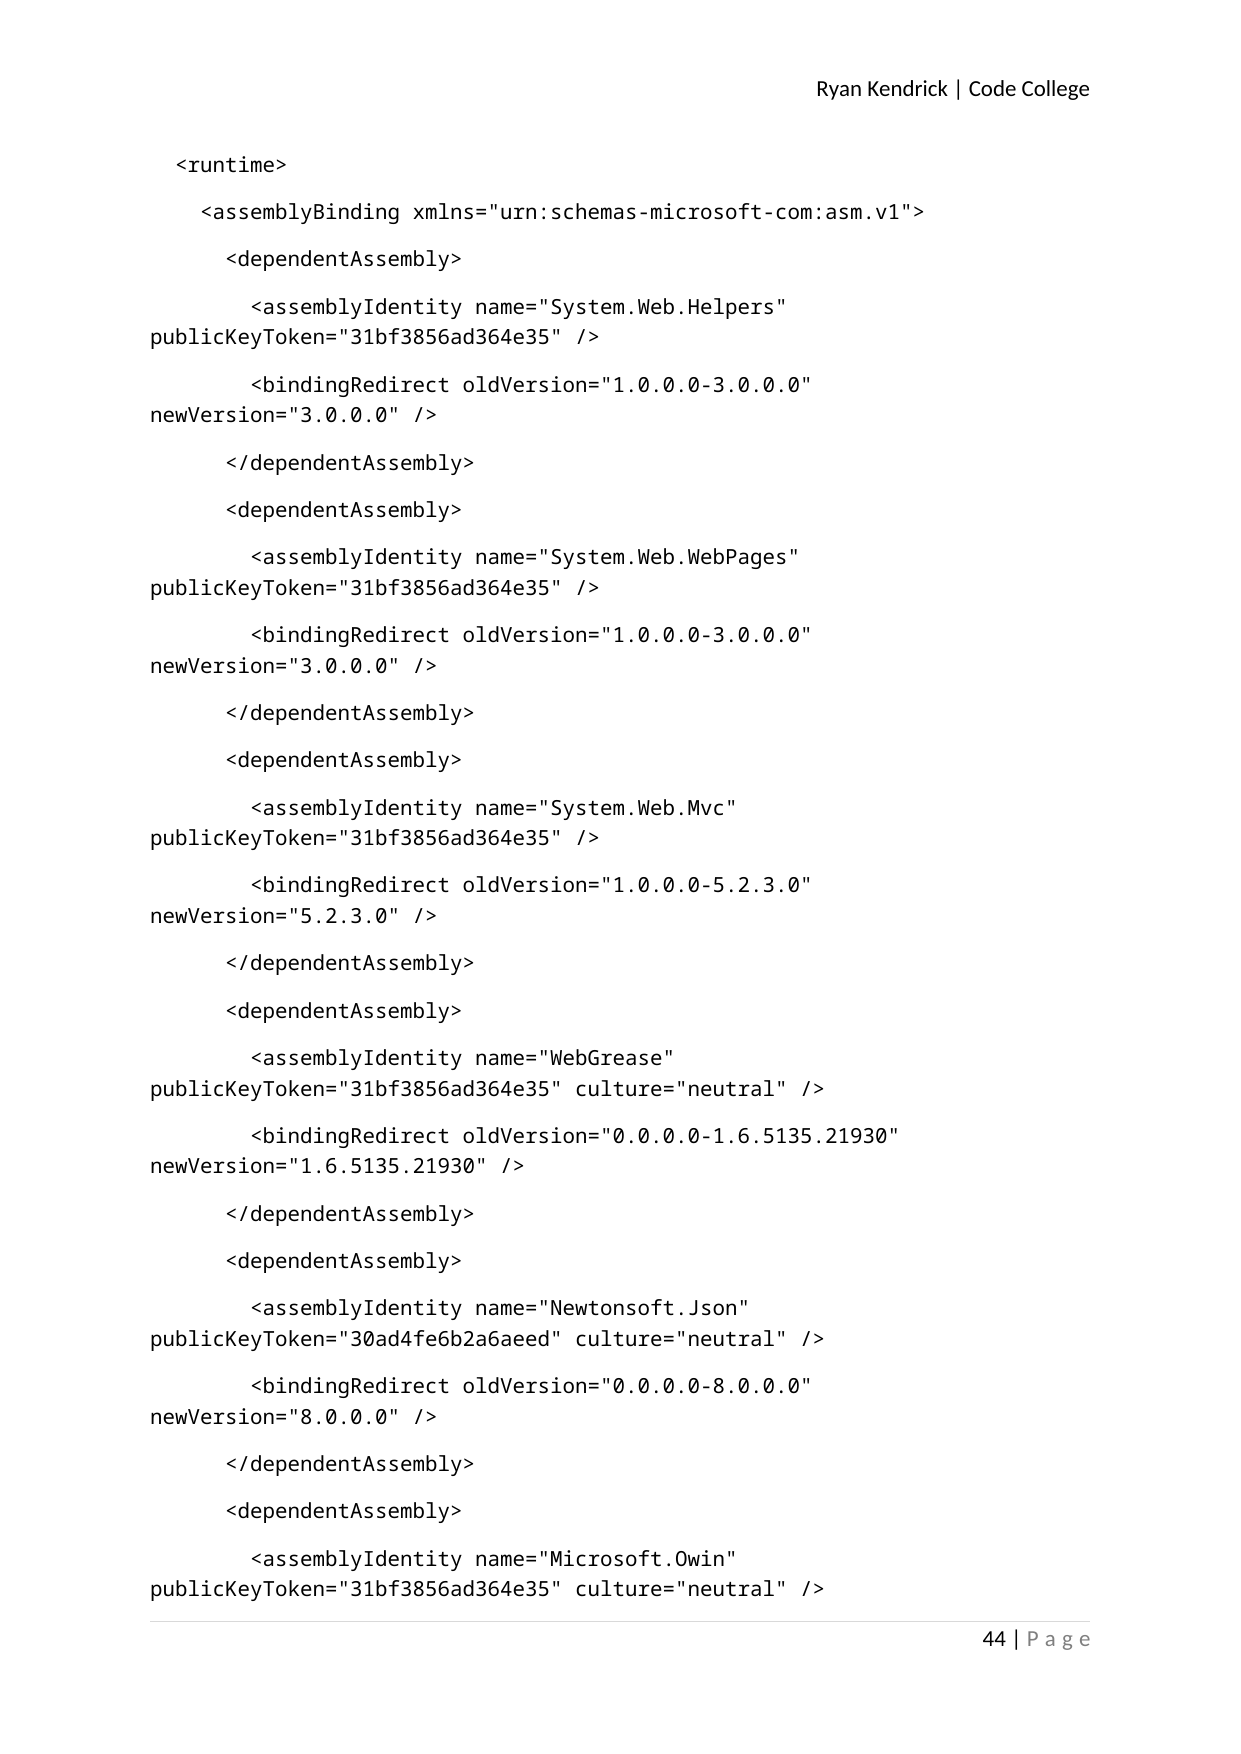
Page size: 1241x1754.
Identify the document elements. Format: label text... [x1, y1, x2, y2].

text </dependentAssembly> [150, 448, 1090, 476]
text <dependentAssembly> [150, 1246, 1090, 1275]
text <bindingRedirect oldVersion="0.0.0.0-8.0.0.0" newVersion="8.0.0.0" /> [150, 1371, 1090, 1431]
text <dependentAssembly> [150, 745, 1090, 774]
text <dependentAssembly> [150, 244, 1090, 273]
text <bindingRedirect oldVersion="1.0.0.0-3.0.0.0" newVersion="3.0.0.0" /> [150, 370, 1090, 429]
text <assemblyIdentity name="Microsoft.Owin" publicKeyToken="31bf3856ad364e35" culture="neutral" /> [150, 1544, 1090, 1603]
text <dependentAssembly> [150, 996, 1090, 1024]
text <assemblyIdentity name="System.Web.Helpers" publicKeyToken="31bf3856ad364e35" /> [150, 292, 1090, 351]
text <dependentAssembly> [150, 495, 1090, 523]
text <assemblyBinding xmlns="urn:schemas-microsoft-com:asm.v1"> [150, 197, 1090, 226]
text <bindingRedirect oldVersion="1.0.0.0-3.0.0.0" newVersion="3.0.0.0" /> [150, 620, 1090, 679]
text </dependentAssembly> [150, 948, 1090, 977]
text <assemblyIdentity name="System.Web.WebPages" publicKeyToken="31bf3856ad364e35" /> [150, 542, 1090, 601]
text <runtime> [150, 150, 1090, 178]
text </dependentAssembly> [150, 1449, 1090, 1478]
text <assemblyIdentity name="System.Web.Mvc" publicKeyToken="31bf3856ad364e35" /> [150, 793, 1090, 852]
text <bindingRedirect oldVersion="0.0.0.0-1.6.5135.21930" newVersion="1.6.5135.21930" /> [150, 1121, 1090, 1180]
text <assemblyIdentity name="WebGrease" publicKeyToken="31bf3856ad364e35" culture="neutral" /> [150, 1043, 1090, 1102]
text <assemblyIdentity name="Newtonsoft.Json" publicKeyToken="30ad4fe6b2a6aeed" culture="neutral" /> [150, 1293, 1090, 1353]
text <bindingRedirect oldVersion="1.0.0.0-5.2.3.0" newVersion="5.2.3.0" /> [150, 871, 1090, 930]
text </dependentAssembly> [150, 698, 1090, 727]
text <dependentAssembly> [150, 1497, 1090, 1525]
text </dependentAssembly> [150, 1199, 1090, 1227]
